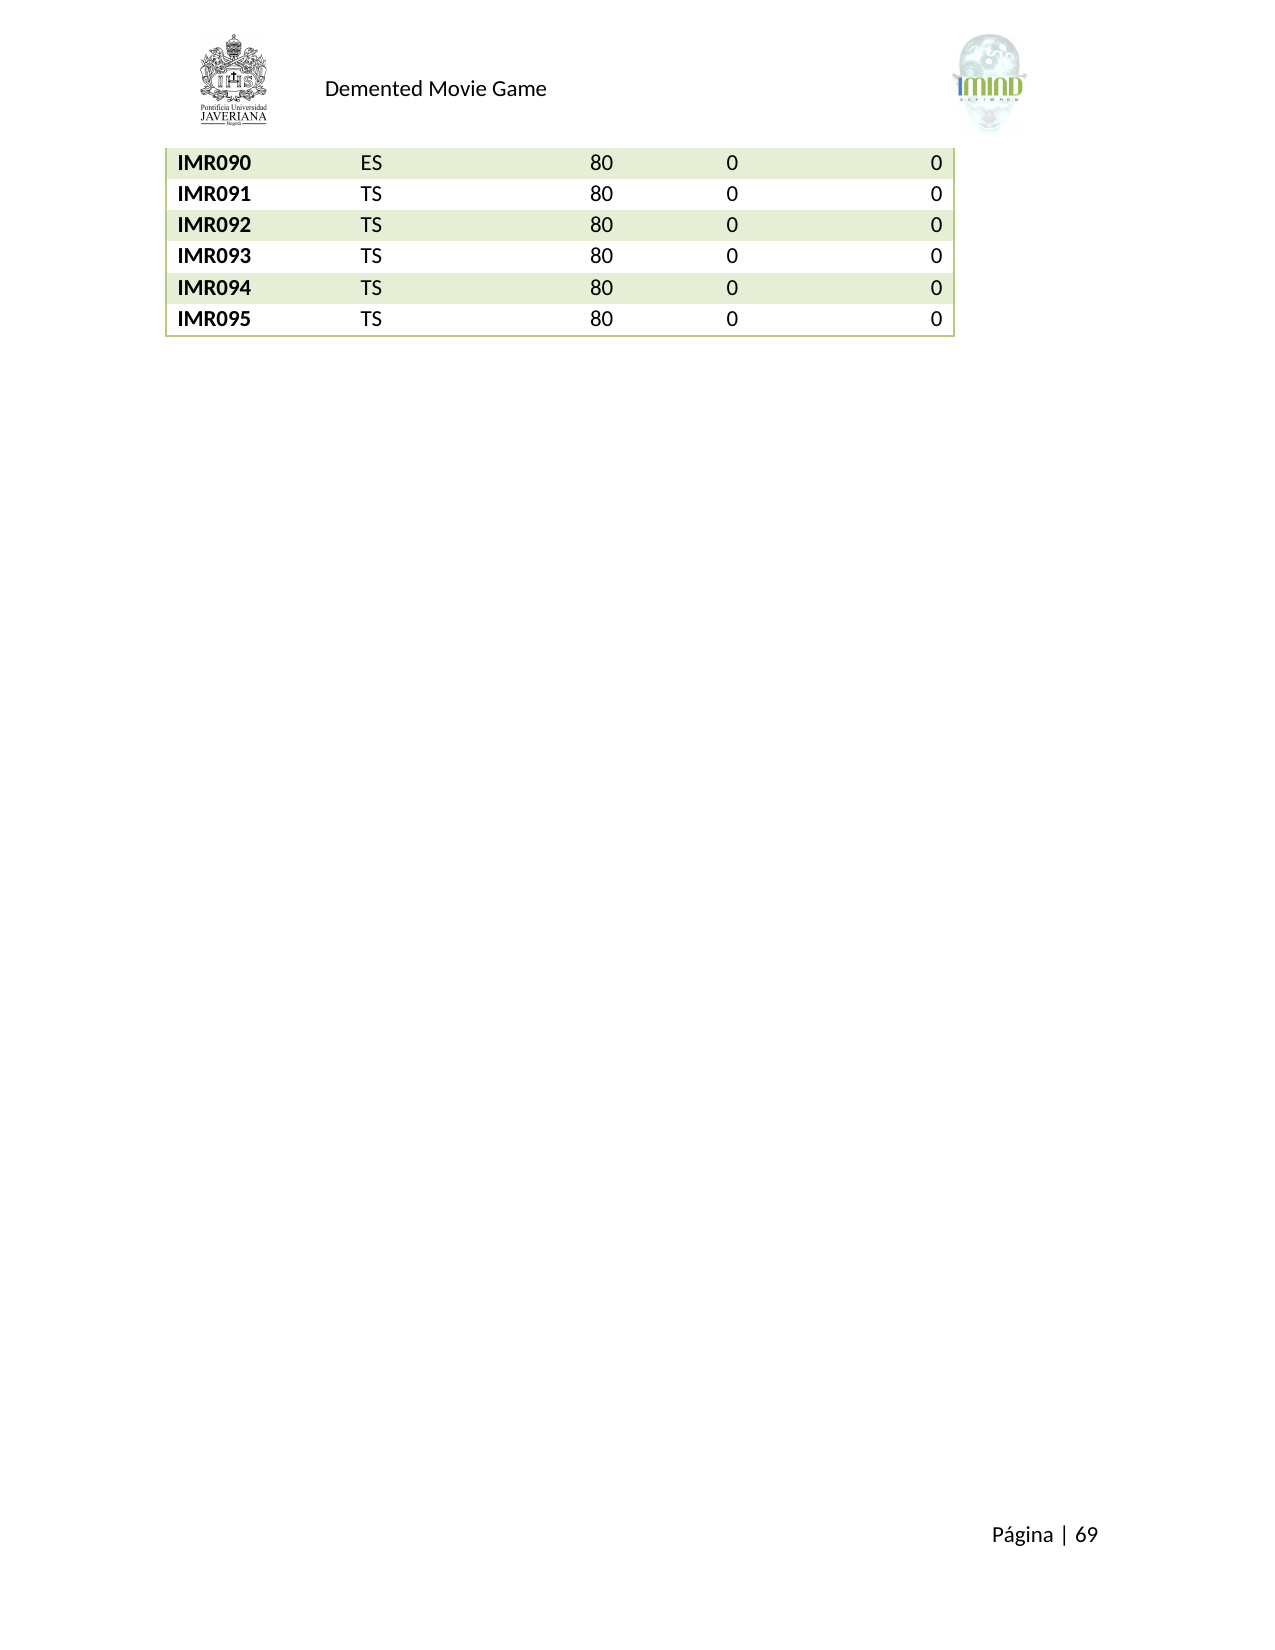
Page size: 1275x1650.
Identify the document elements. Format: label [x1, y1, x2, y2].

picture [200, 34, 267, 126]
picture [951, 34, 1033, 138]
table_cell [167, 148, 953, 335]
